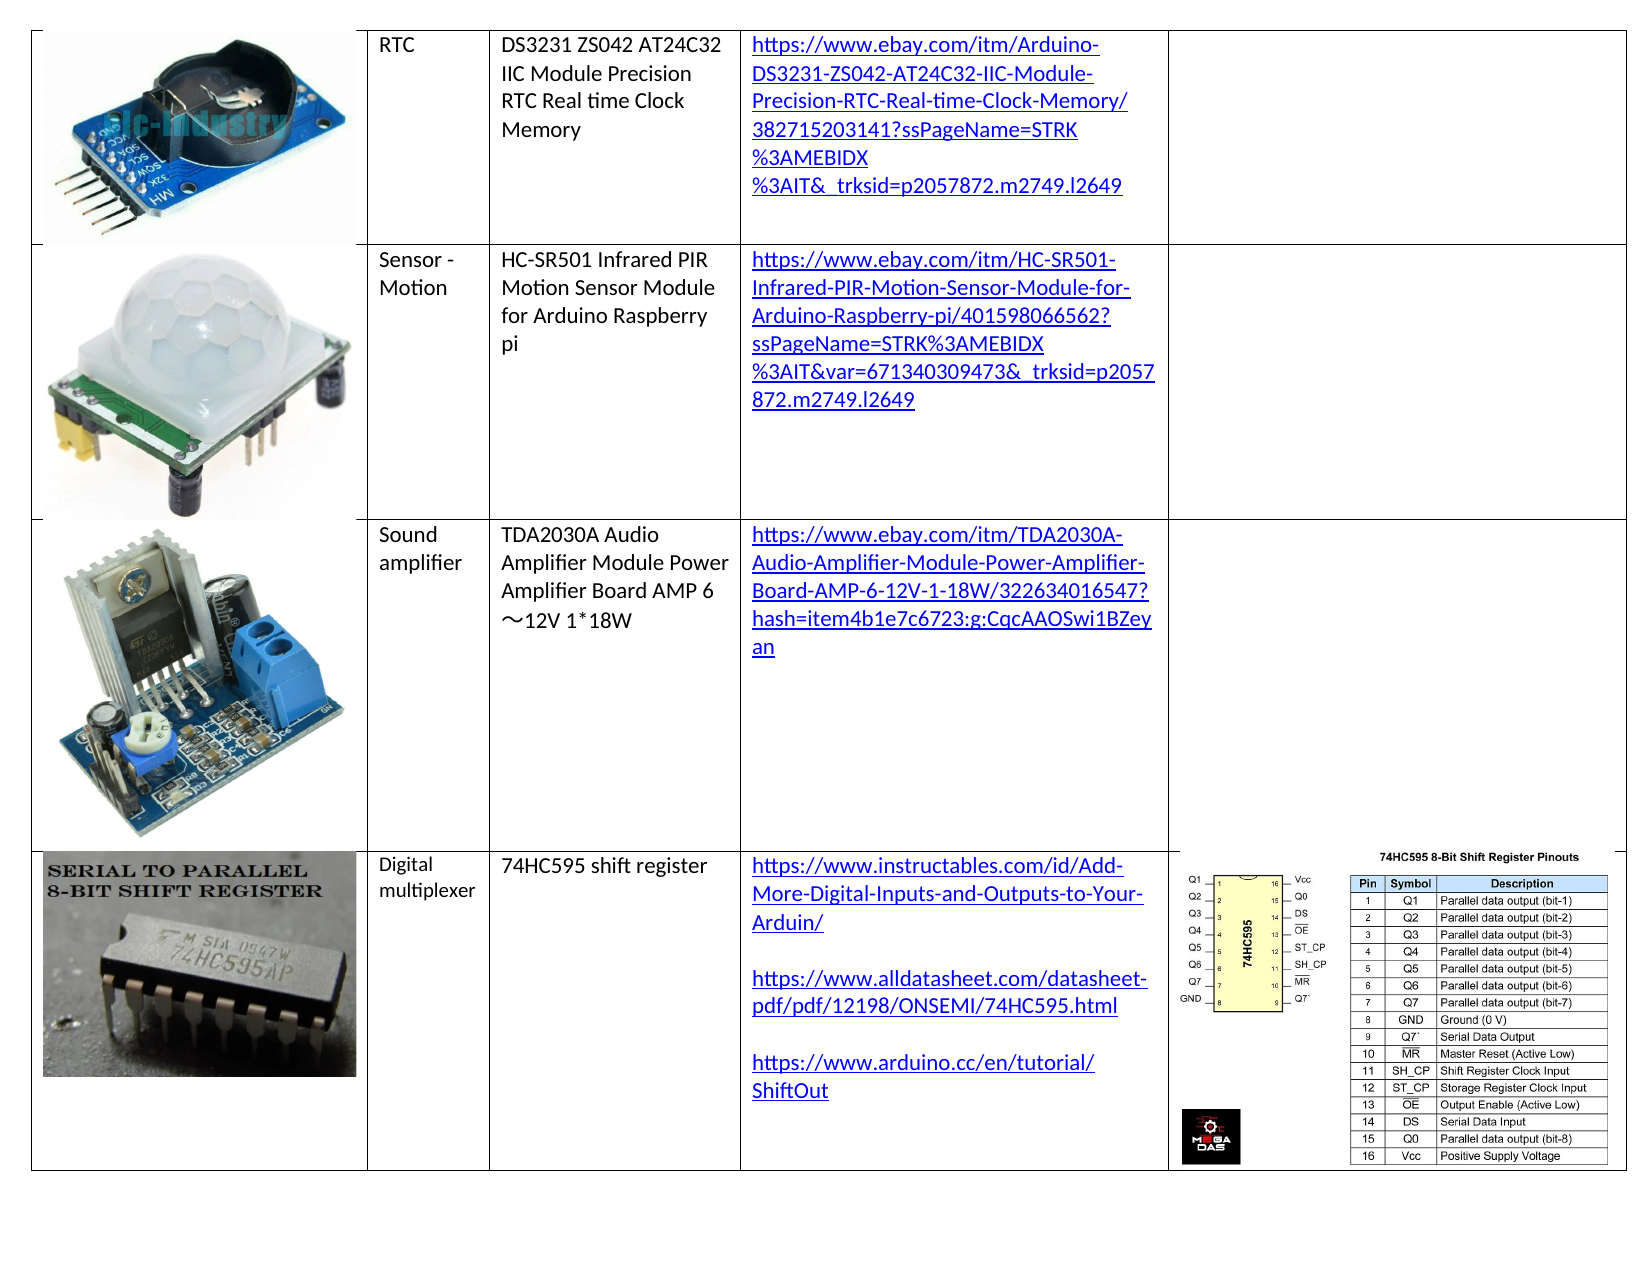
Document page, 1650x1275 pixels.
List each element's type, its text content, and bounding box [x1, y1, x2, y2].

table_cell 74HC595 shift register [490, 852, 740, 1169]
table_cell [1169, 520, 1626, 851]
table_cell [32, 245, 43, 519]
table_cell [1616, 852, 1626, 1169]
table_cell [357, 31, 367, 244]
picture [1180, 851, 1616, 1170]
table_cell [357, 245, 367, 519]
table_cell [32, 31, 43, 244]
table_cell [357, 520, 367, 851]
table_cell https://www.instructables.com/id/Add-More-Digital-Inputs-and-Outputs-to-Your-Arduin/ https://www.alldatasheet.com/datasheet-pdf/pdf/12198/ONSEMI/74HC595.html https://www.arduino.cc/en/tutorial/ShiftOut [741, 852, 1168, 1169]
table_cell [1169, 31, 1626, 244]
table_cell Digital multiplexer [368, 852, 489, 1169]
table_cell RTC [368, 31, 489, 244]
table_cell HC-SR501 Infrared PIR Motion Sensor Module for Arduino Raspberry pi [490, 245, 740, 519]
picture [43, 30, 357, 1077]
table_cell DS3231 ZS042 AT24C32 IIC Module Precision RTC Real time Clock Memory [490, 31, 740, 244]
table_cell https://www.ebay.com/itm/Arduino-DS3231-ZS042-AT24C32-IIC-Module-Precision-RTC-Real-time-Clock-Memory/382715203141?ssPageName=STRK%3AMEBIDX%3AIT&_trksid=p2057872.m2749.l2649 [741, 31, 1168, 244]
table_cell Sound amplifier [368, 520, 489, 851]
table_cell [1169, 245, 1626, 519]
table_cell Sensor - Motion [368, 245, 489, 519]
table_cell [1169, 852, 1180, 1169]
table_cell TDA2030A Audio Amplifier Module Power Amplifier Board AMP 6～12V 1*18W [490, 520, 740, 851]
table_cell https://www.ebay.com/itm/TDA2030A-Audio-Amplifier-Module-Power-Amplifier-Board-AMP-6-12V-1-18W/322634016547?hash=item4b1e7c6723:g:CqcAAOSwi1BZeyan [741, 520, 1168, 851]
table_cell [32, 852, 367, 1169]
table_cell https://www.ebay.com/itm/HC-SR501-Infrared-PIR-Motion-Sensor-Module-for-Arduino-Raspberry-pi/401598066562?ssPageName=STRK%3AMEBIDX%3AIT&var=671340309473&_trksid=p2057872.m2749.l2649 [741, 245, 1168, 519]
table_cell [32, 520, 43, 851]
